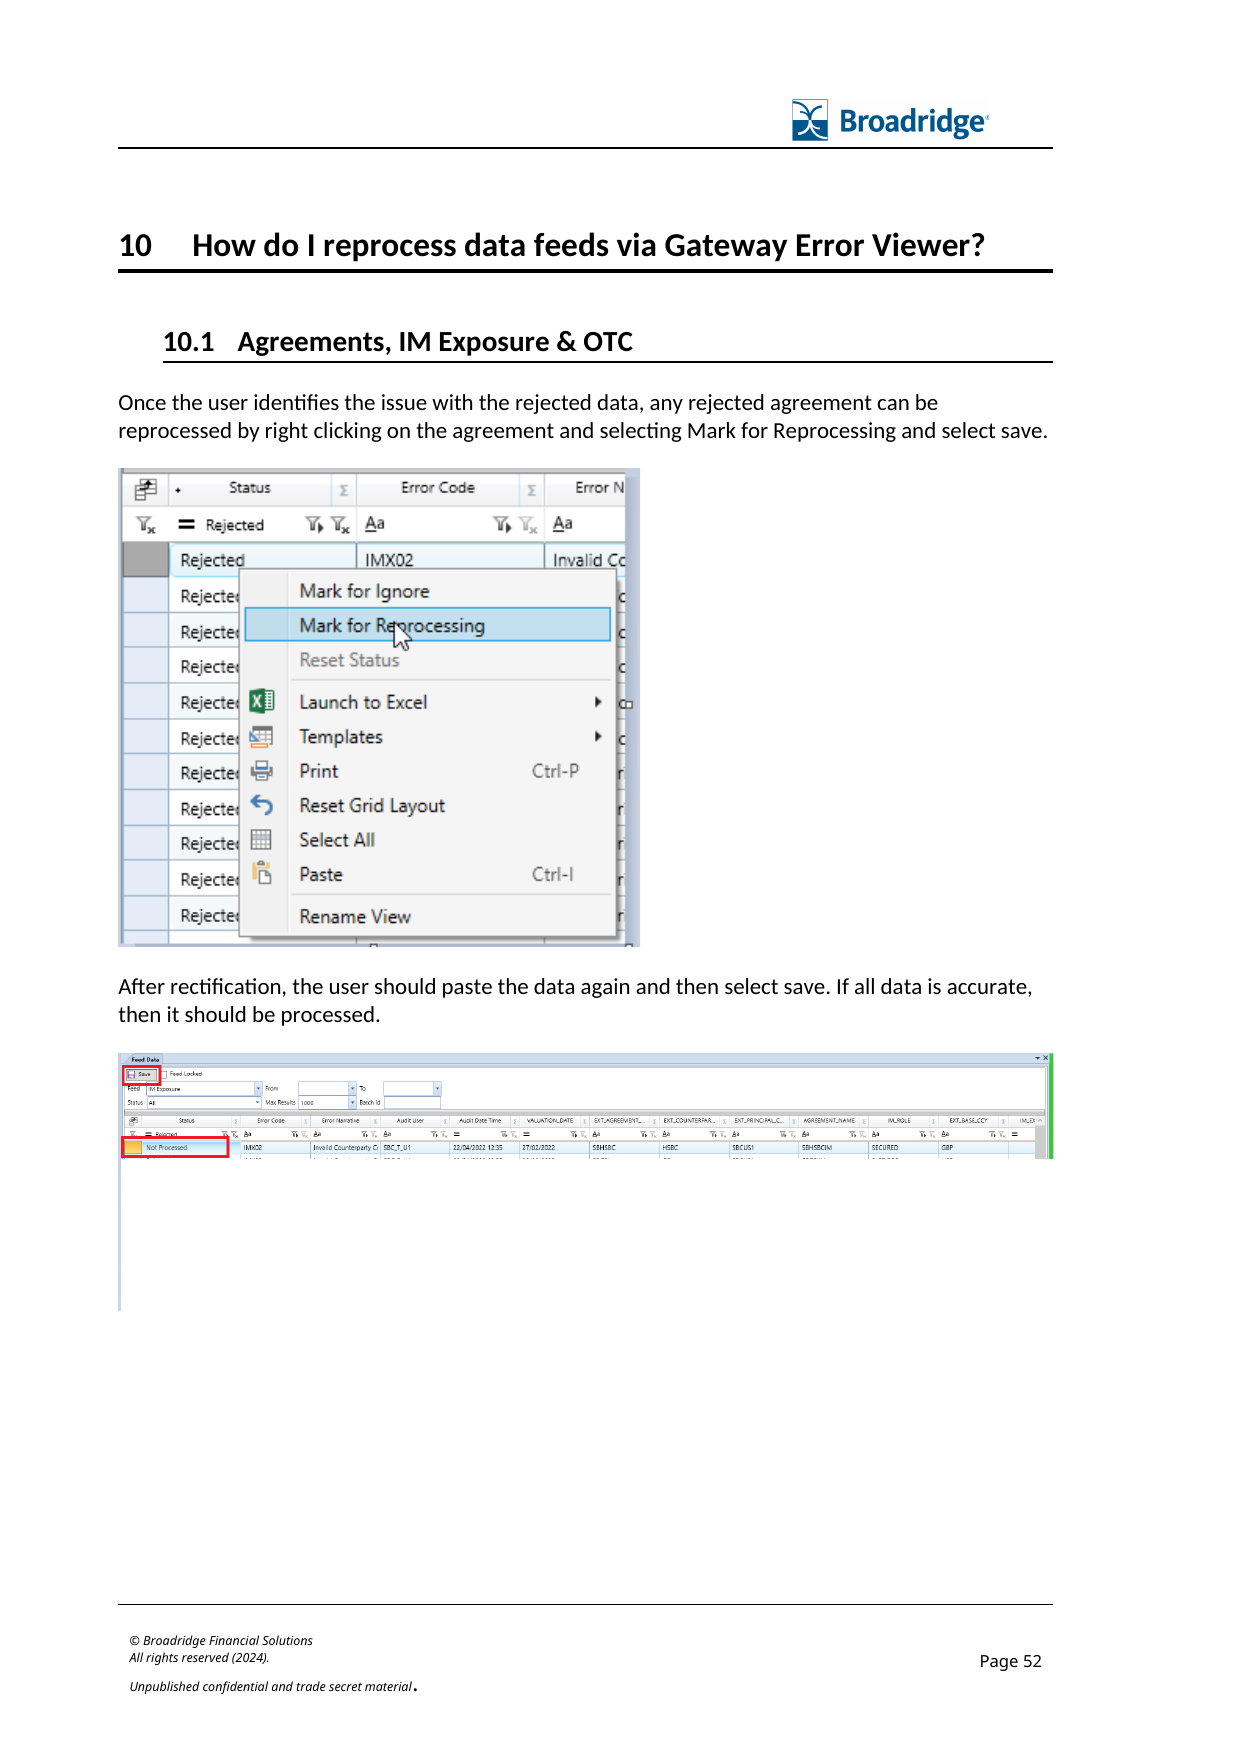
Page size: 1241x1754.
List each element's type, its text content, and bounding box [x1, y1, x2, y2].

text Once the user identifies the issue with the rejected data, any rejected agreement can be reprocessed by right clicking on the agreement and selecting Mark for Reprocessing and select save. [118, 388, 1053, 444]
picture [118, 468, 640, 947]
subtitle How do I reprocess data feeds via Gateway Error Viewer? [118, 224, 1053, 269]
picture [118, 1053, 1054, 1311]
picture [792, 98, 990, 142]
subtitle Agreements, IM Exposure & OTC [162, 323, 1053, 363]
text After rectification, the user should paste the data again and then select save. If all data is accurate, then it should be processed. [118, 972, 1053, 1028]
